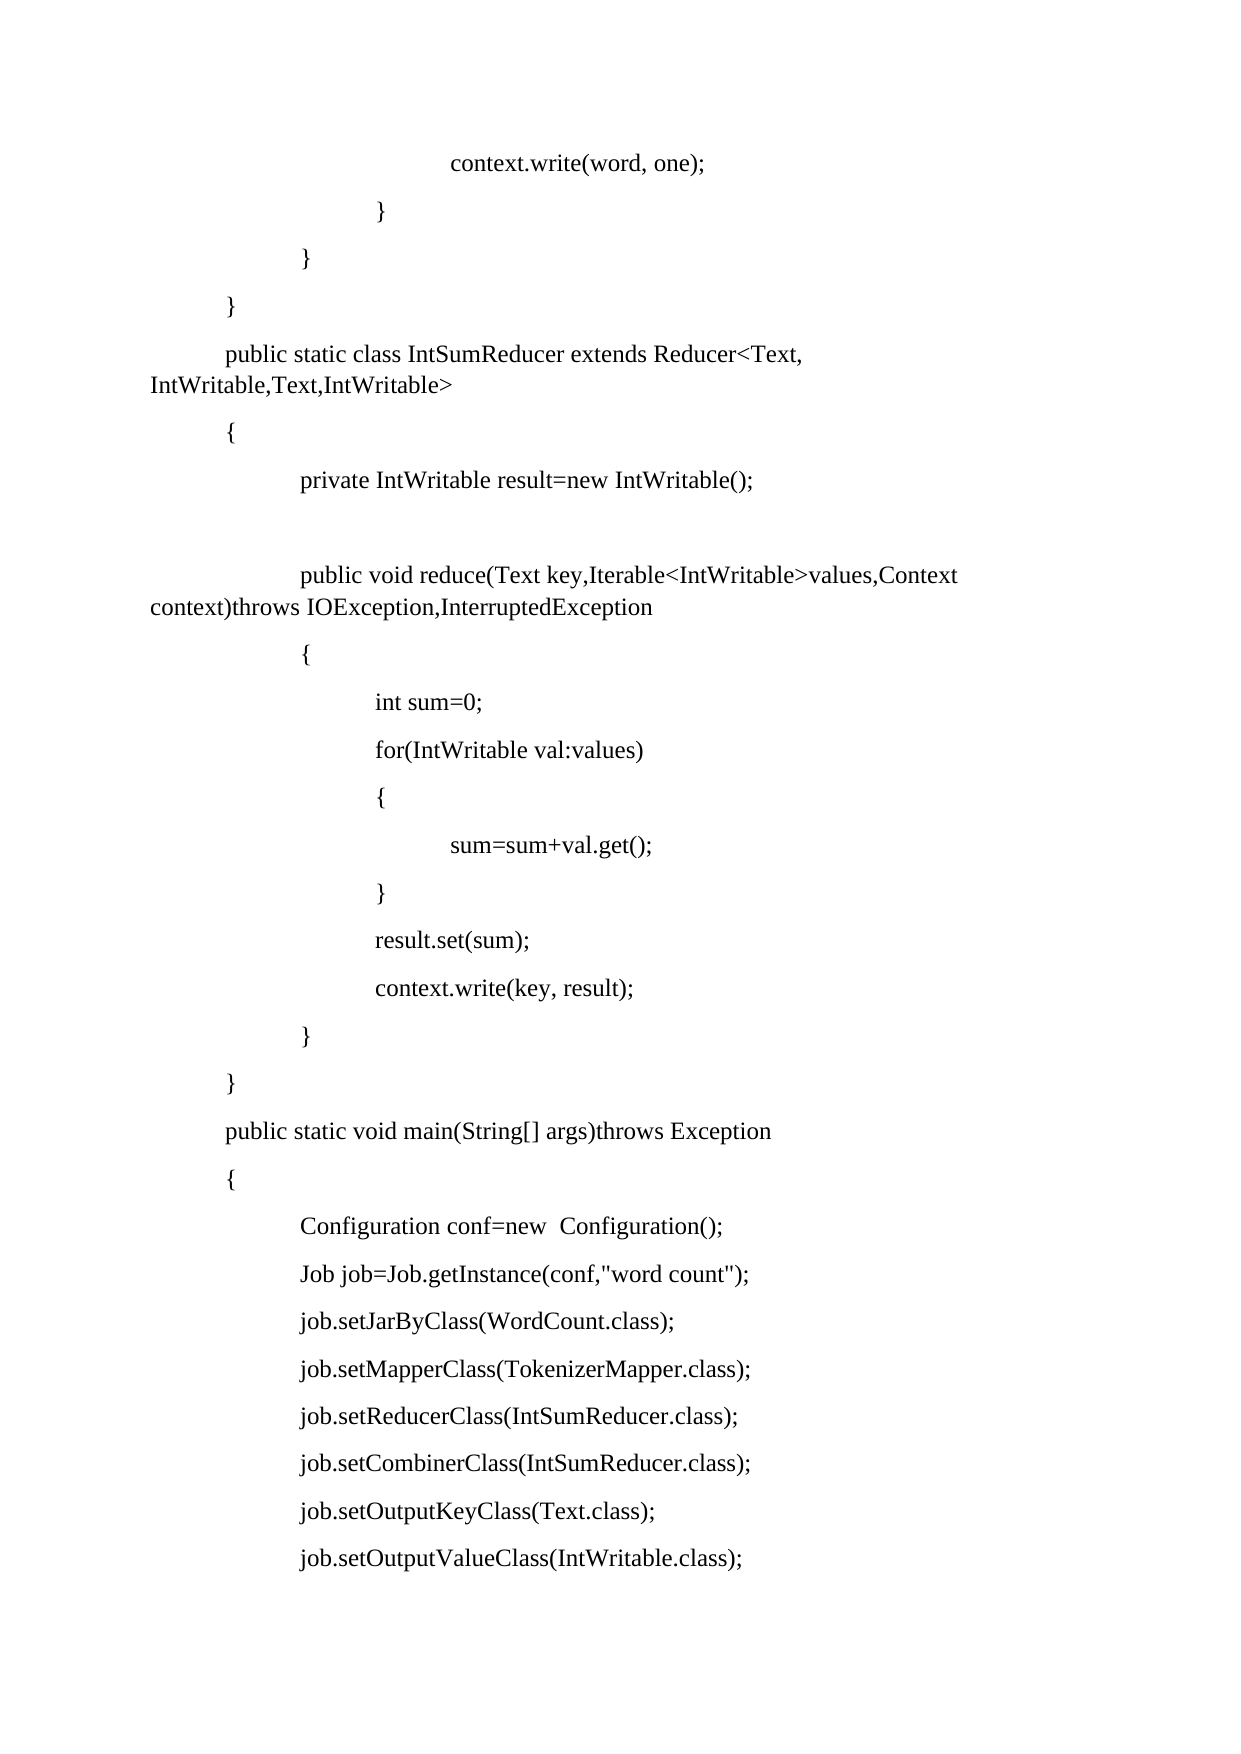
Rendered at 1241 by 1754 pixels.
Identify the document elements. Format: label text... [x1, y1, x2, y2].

text } [300, 1021, 1138, 1049]
text } [225, 1068, 1138, 1097]
text public static class IntSumReducer extends Reducer<Text, IntWritable,Text,IntWritable> [150, 339, 804, 398]
text } [225, 291, 1138, 320]
text { [225, 1164, 1138, 1192]
text sum=sum+val.get(); [450, 830, 1138, 859]
text Configuration conf=new Configuration(); Job job=Job.getInstance(conf,"word count"); job.setJarByClass(WordCount.class); job.setMapperClass(TokenizerMapper.class); job.setReducerClass(IntSumReducer.class); job.setCombinerClass(IntSumReducer.class); job.setOutputKeyClass(Text.class); job.setOutputValueClass(IntWritable.class); [300, 1211, 755, 1572]
text result.set(sum); context.write(key, result); [375, 926, 634, 1002]
text } [375, 196, 1138, 224]
text public static void main(String[] args)throws Exception [225, 1116, 1138, 1145]
text { [375, 782, 1138, 811]
text context.write(word, one); [450, 148, 1138, 177]
text { [300, 639, 1138, 668]
text for(IntWritable val:values) [375, 735, 1138, 763]
text public void reduce(Text key,Iterable<IntWritable>values,Context context)throws IOException,InterruptedException [150, 561, 959, 620]
text } [375, 878, 1138, 907]
text int sum=0; [375, 687, 1138, 716]
text private IntWritable result=new IntWritable(); [300, 465, 1138, 494]
text { [225, 417, 1138, 446]
text } [300, 243, 1138, 272]
